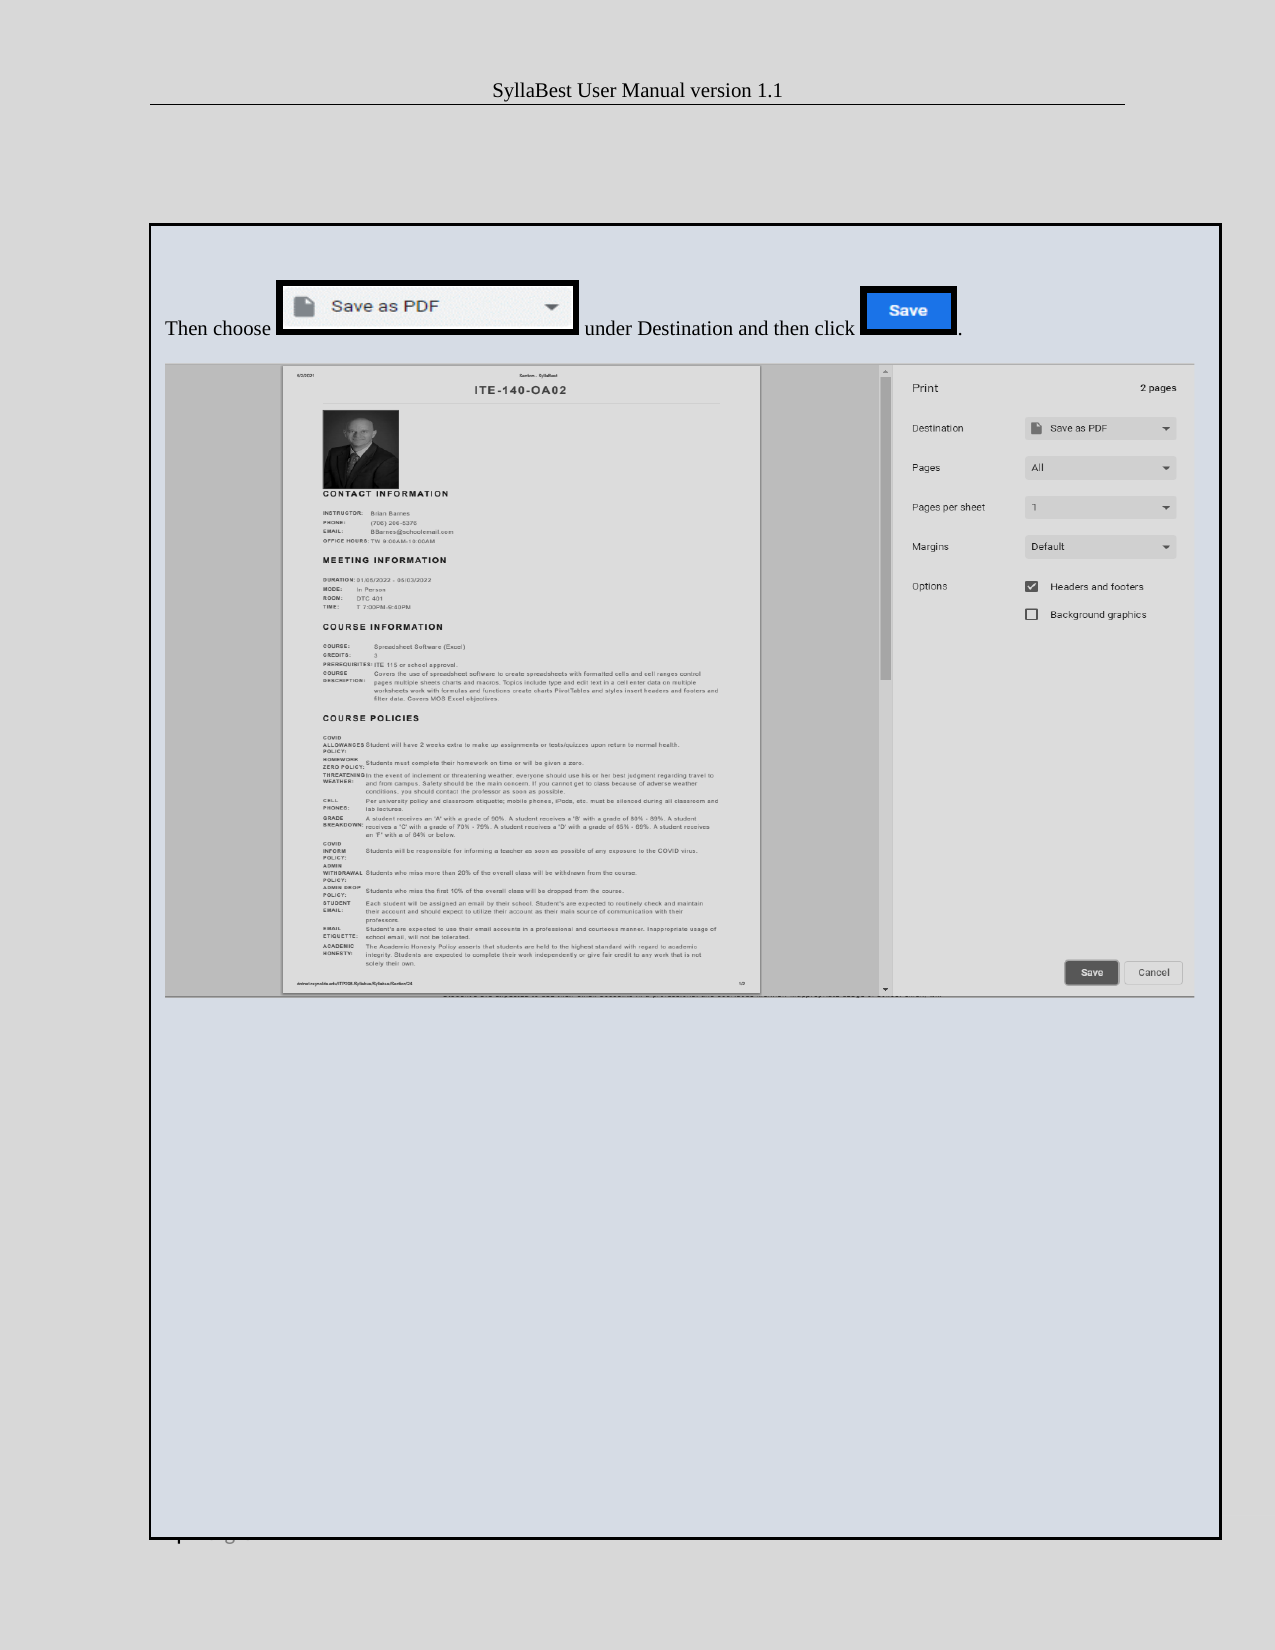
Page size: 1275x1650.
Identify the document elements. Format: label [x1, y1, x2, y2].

picture [283, 286, 573, 329]
picture [867, 293, 951, 329]
